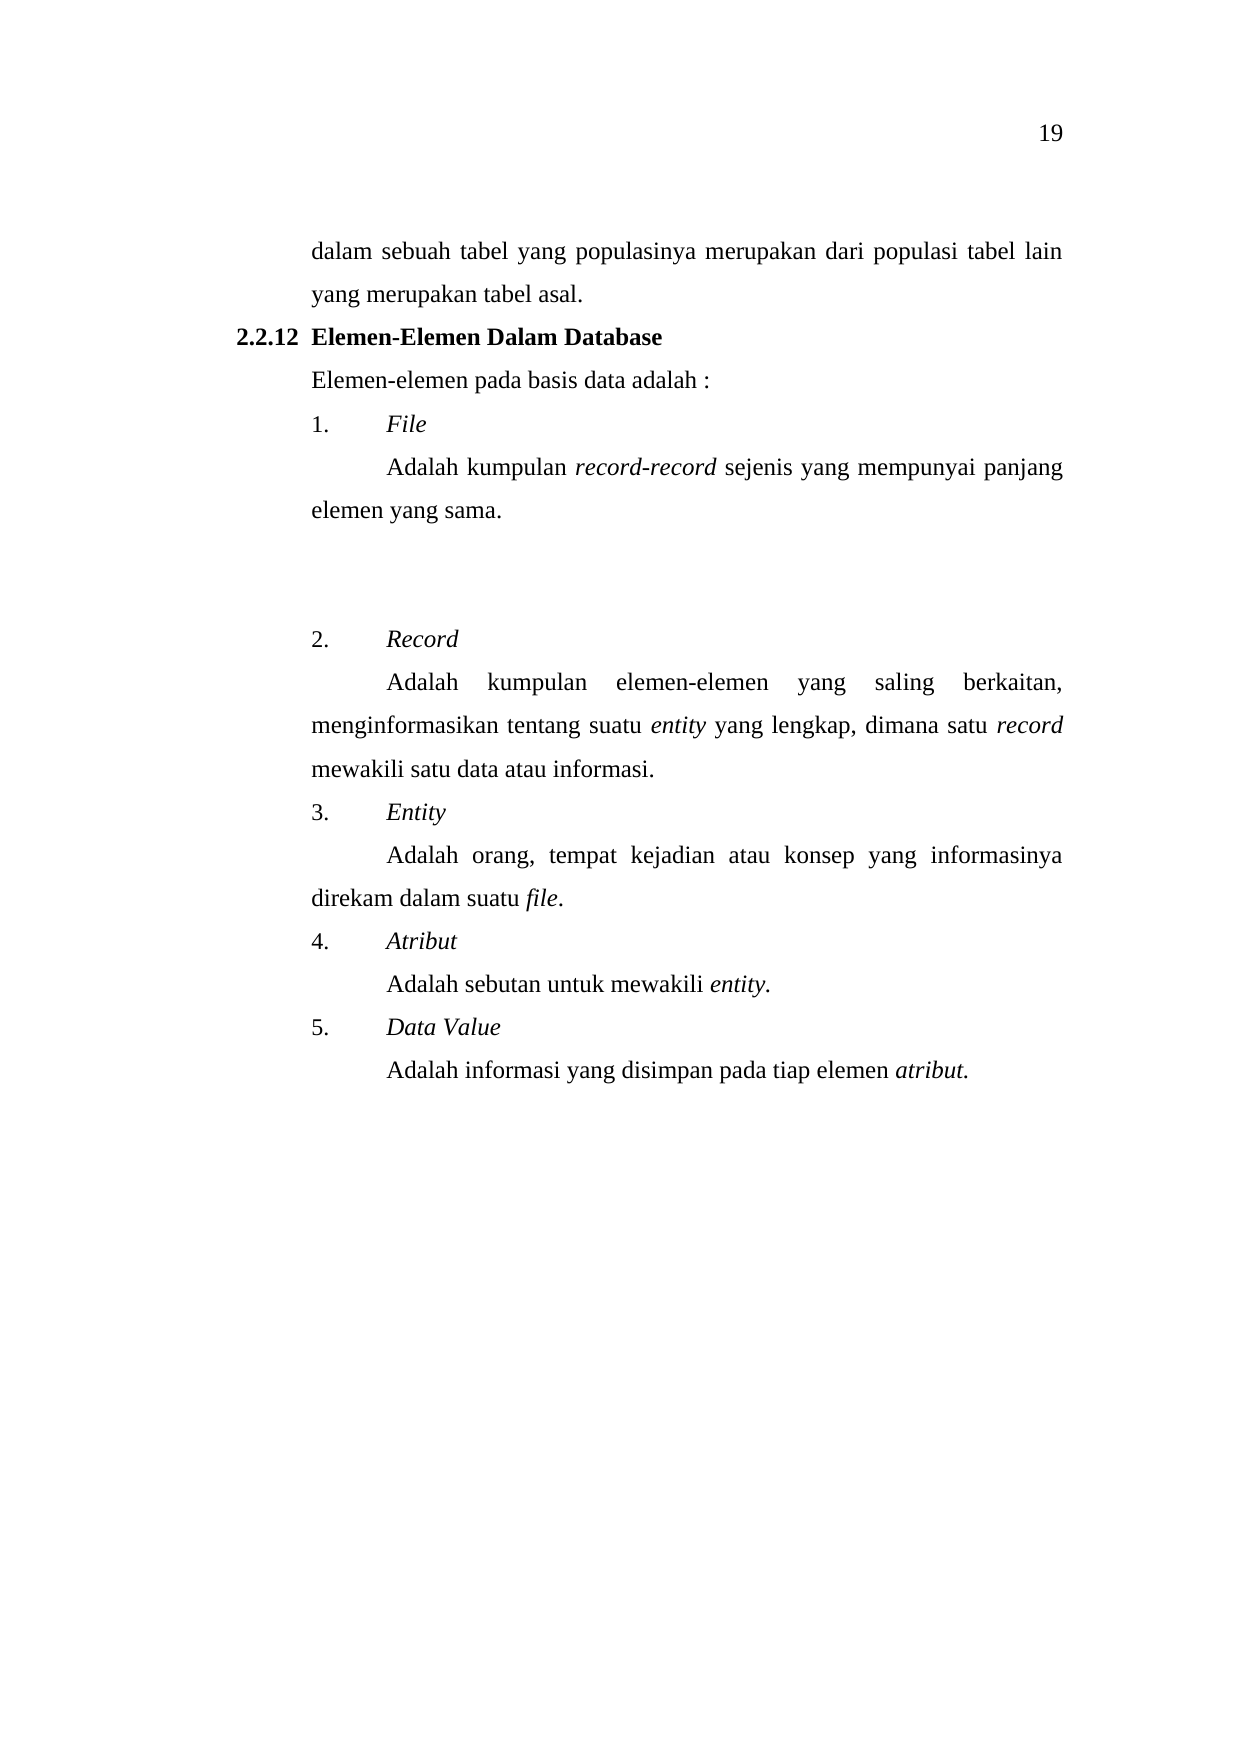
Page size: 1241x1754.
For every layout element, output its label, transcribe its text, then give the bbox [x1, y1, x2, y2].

list Record [311, 624, 1063, 653]
text Adalah sebutan untuk mewakili entity. [311, 969, 1063, 998]
text Adalah kumpulan elemen-elemen yang saling berkaitan, menginformasikan tentang suatu entity yang lengkap, dimana satu record mewakili satu data atau informasi. [311, 667, 1063, 782]
list Atribut [311, 926, 1063, 955]
list File [311, 409, 1063, 437]
text Elemen-elemen pada basis data adalah : [236, 366, 1063, 394]
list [311, 236, 1063, 308]
list Data Value [311, 1012, 1063, 1041]
list Entity [311, 797, 1063, 826]
subtitle Adalah informasi yang disimpan pada tiap elemen atribut. [311, 1056, 1063, 1084]
subtitle Elemen-Elemen Dalam Database [236, 322, 1063, 351]
text Adalah orang, tempat kejadian atau konsep yang informasinya direkam dalam suatu file. [311, 840, 1063, 912]
text Adalah kumpulan record-record sejenis yang mempunyai panjang elemen yang sama. [311, 452, 1063, 524]
